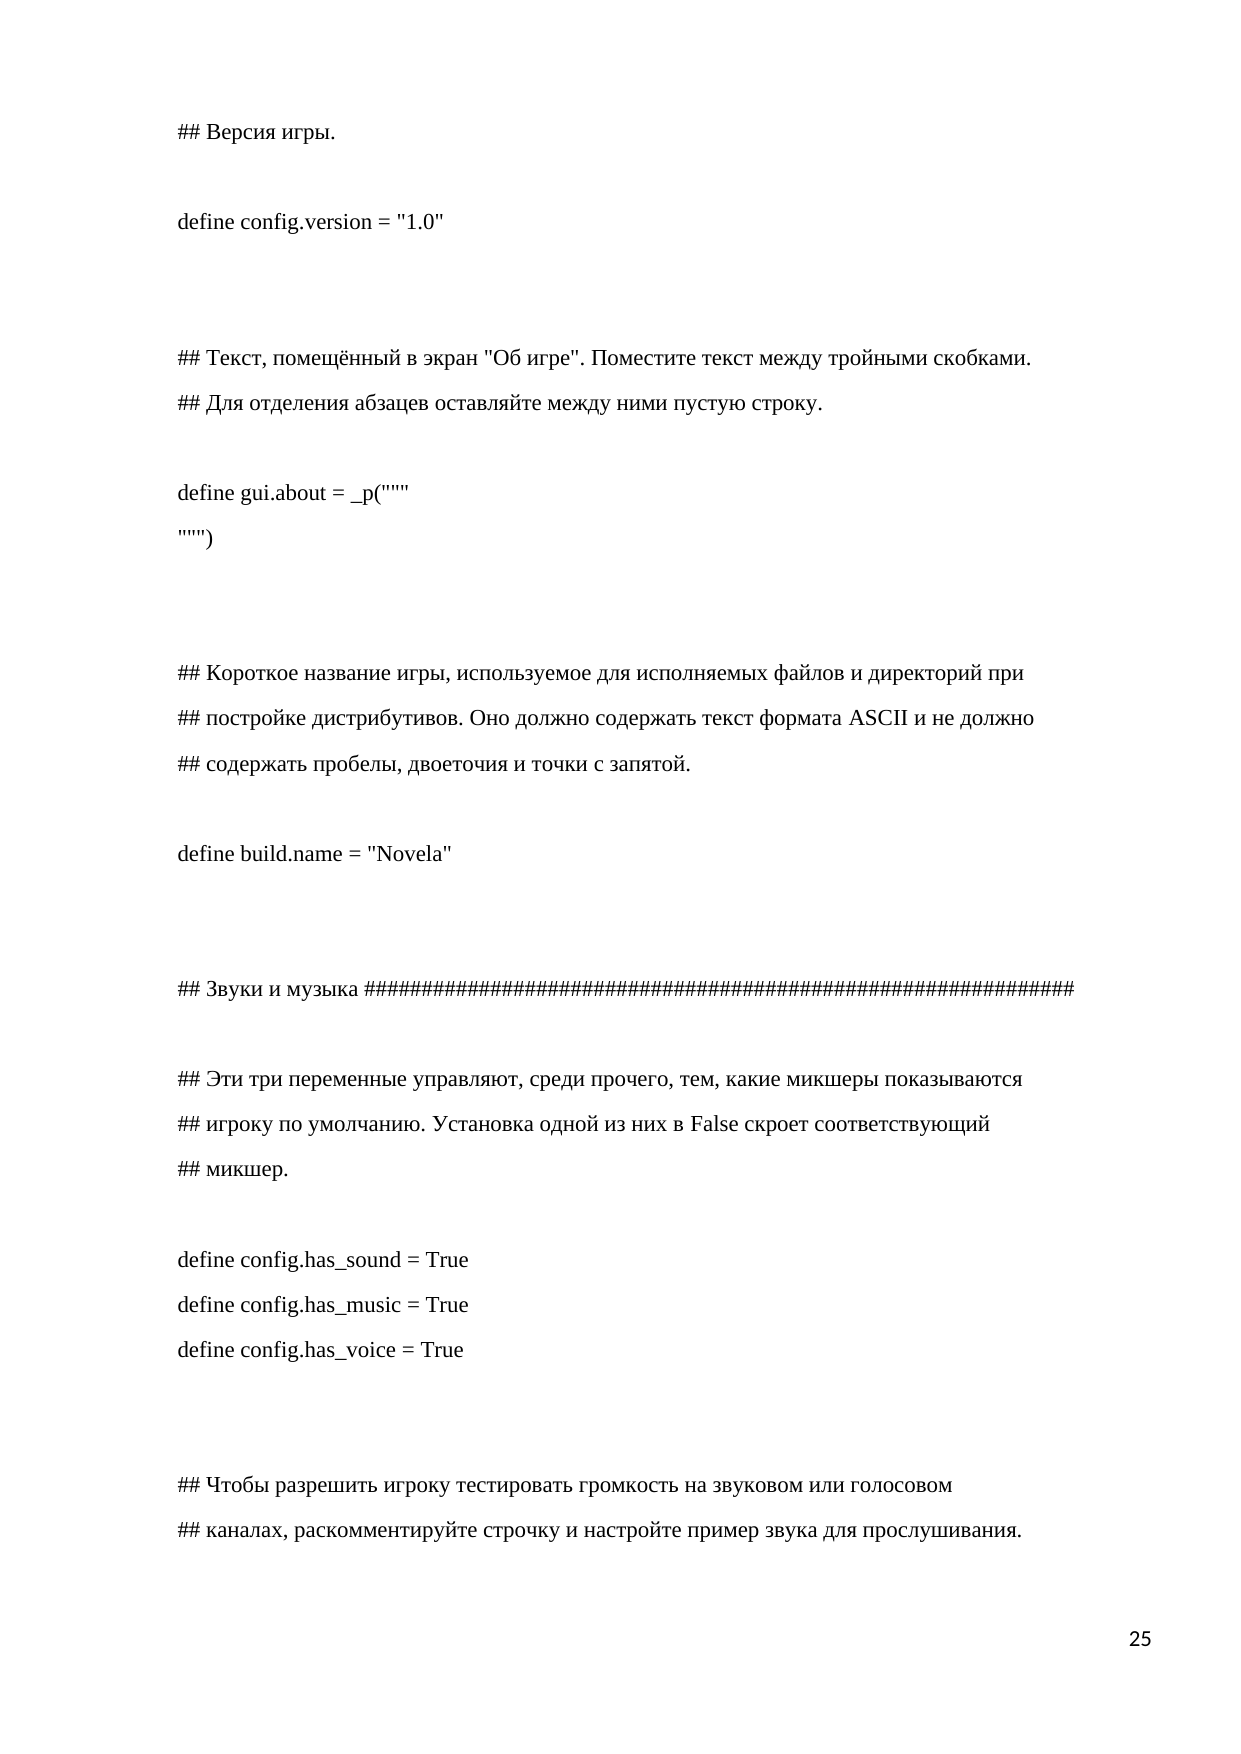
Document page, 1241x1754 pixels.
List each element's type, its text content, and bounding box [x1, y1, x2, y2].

text ## Звуки и музыка ############################################################## [177, 975, 1152, 1001]
text define gui.about = _p(""" [177, 479, 1152, 505]
text ## постройке дистрибутивов. Оно должно содержать текст формата ASCII и не должно [177, 704, 1152, 731]
text """) [177, 524, 1152, 550]
text ## Для отделения абзацев оставляйте между ними пустую строку. [177, 389, 1152, 415]
text ## Версия игры. [177, 118, 1152, 144]
text define config.has_music = True [177, 1291, 1152, 1317]
text ## каналах, раскомментируйте строчку и настройте пример звука для прослушивания. [177, 1516, 1152, 1543]
text define config.has_sound = True [177, 1246, 1152, 1272]
text ## Эти три переменные управляют, среди прочего, тем, какие микшеры показываются [177, 1065, 1152, 1092]
text ## игроку по умолчанию. Установка одной из них в False скроет соответствующий [177, 1110, 1152, 1137]
text define config.has_voice = True [177, 1336, 1152, 1362]
text ## содержать пробелы, двоеточия и точки с запятой. [177, 749, 1152, 776]
text define build.name = "Novela" [177, 840, 1152, 866]
text define config.version = "1.0" [177, 208, 1152, 235]
text ## микшер. [177, 1156, 1152, 1182]
text ## Чтобы разрешить игроку тестировать громкость на звуковом или голосовом [177, 1471, 1152, 1498]
text ## Короткое название игры, используемое для исполняемых файлов и директорий при [177, 659, 1152, 686]
text ## Текст, помещённый в экран "Об игре". Поместите текст между тройными скобками. [177, 344, 1152, 370]
